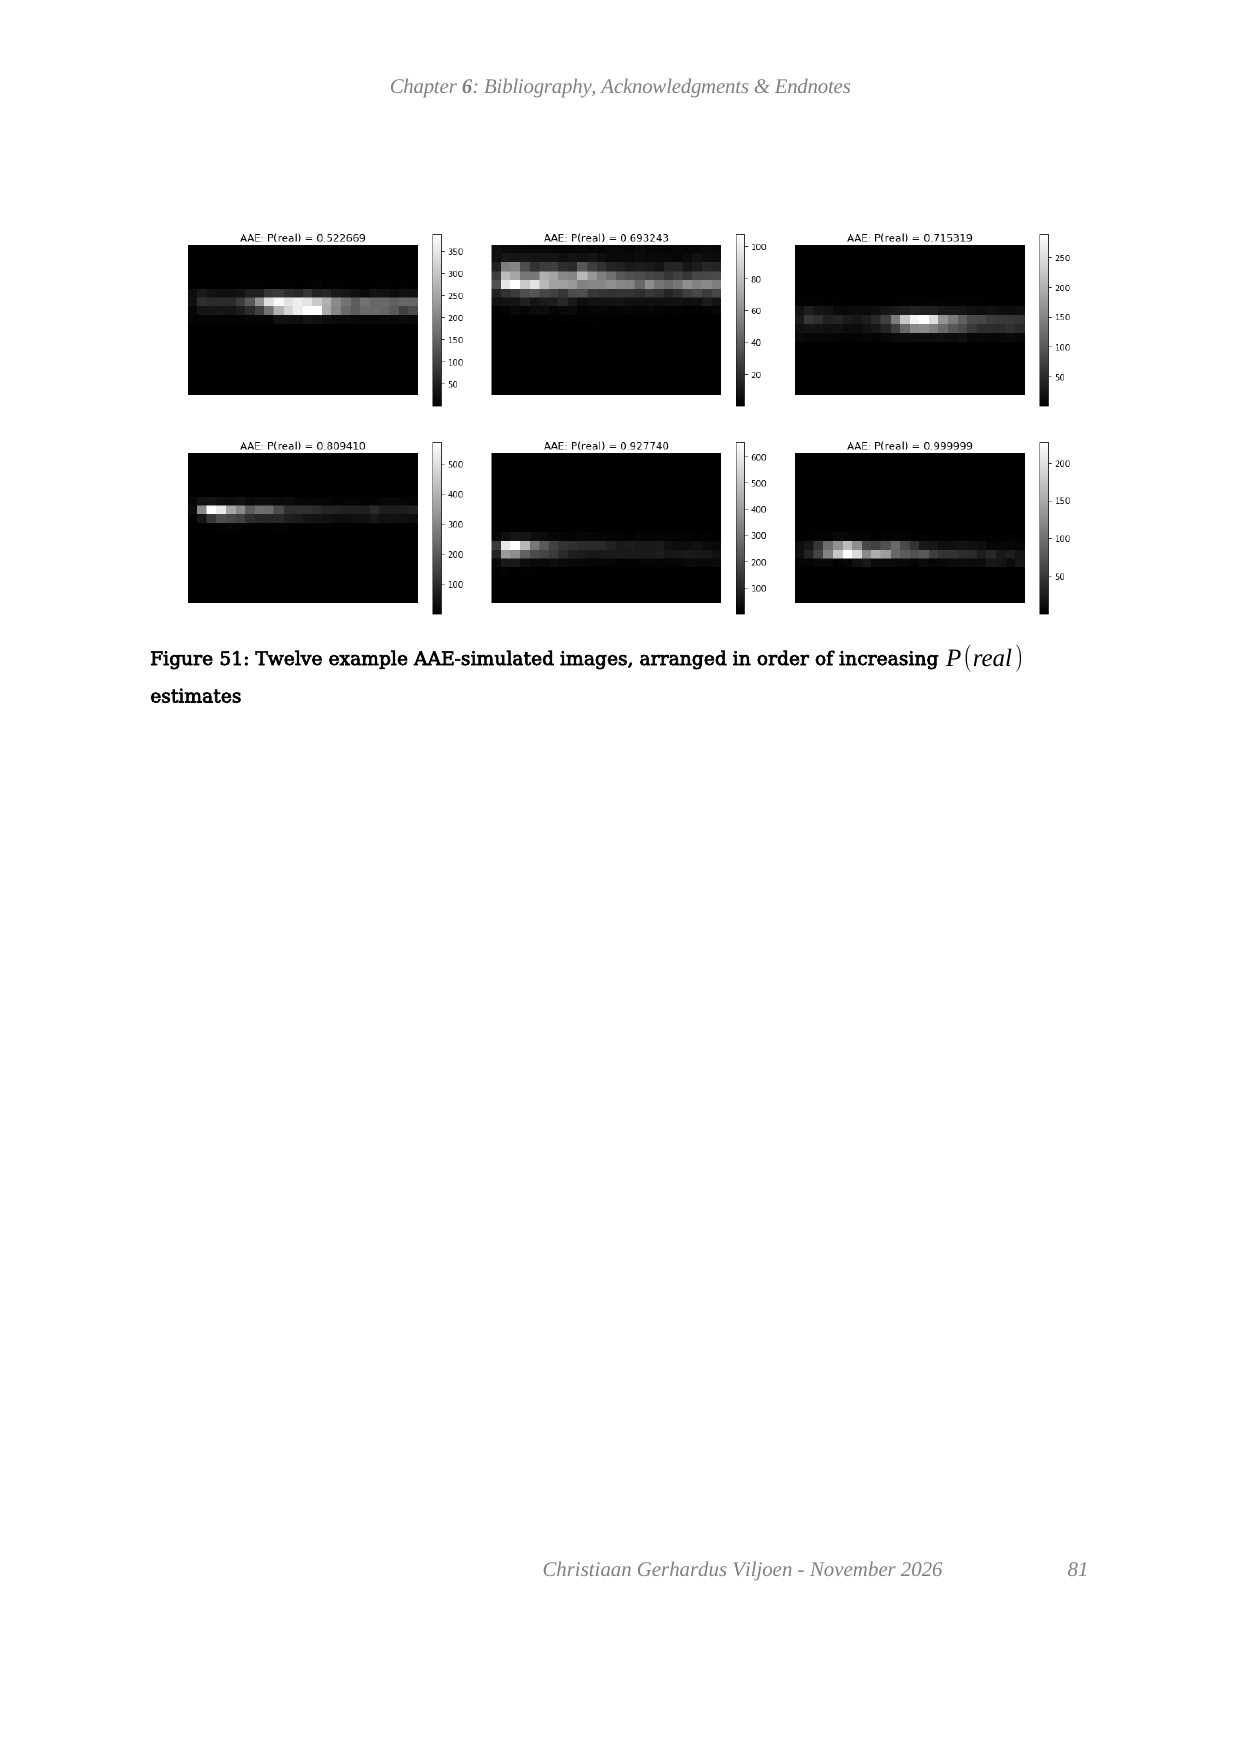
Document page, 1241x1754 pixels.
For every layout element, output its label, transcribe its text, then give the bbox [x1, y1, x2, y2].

picture [164, 226, 1076, 414]
picture [164, 434, 1076, 622]
text Figure 51: Twelve example AAE-simulated images, arranged in order of increasing estimates [150, 643, 1090, 706]
